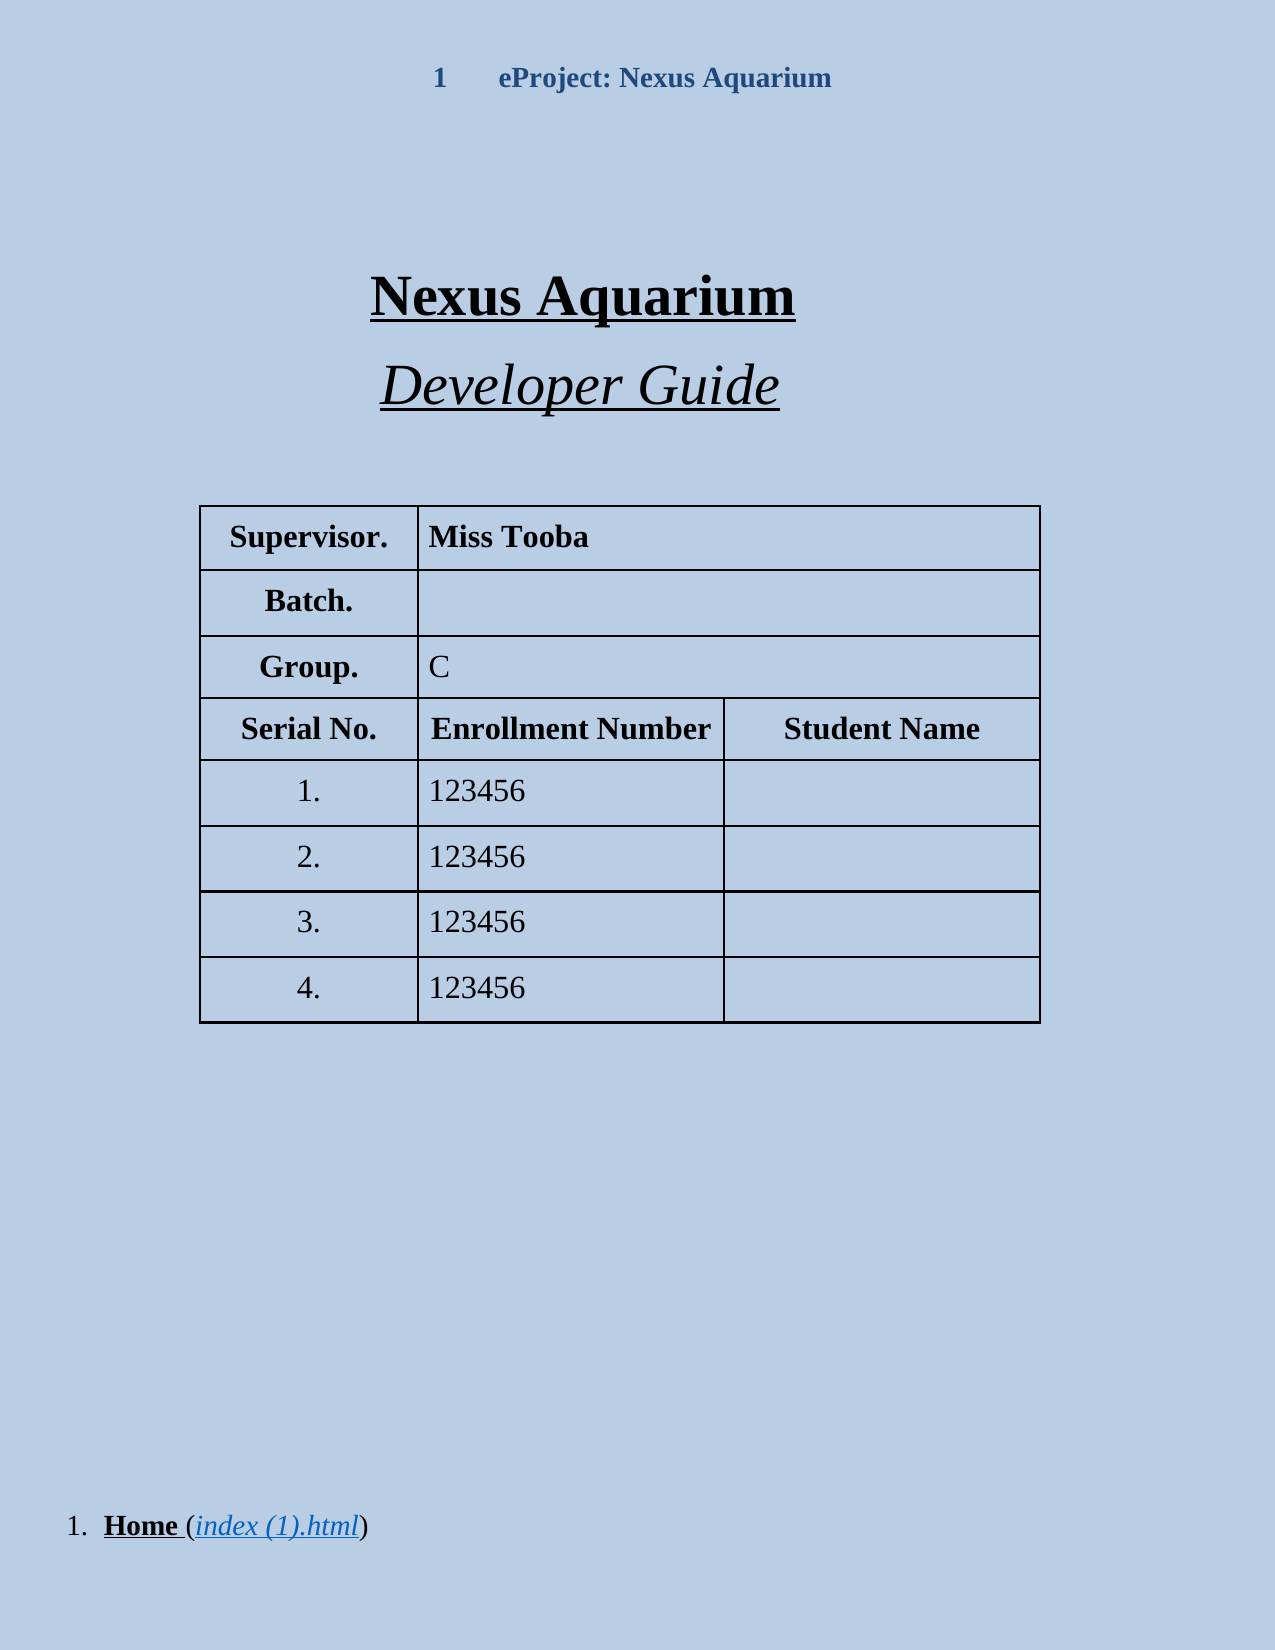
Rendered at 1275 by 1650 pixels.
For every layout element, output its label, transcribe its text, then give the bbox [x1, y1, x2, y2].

table_cell 2. [201, 827, 417, 890]
table_cell 123456 [419, 827, 723, 890]
table_cell C [419, 637, 1039, 697]
table_cell 123456 [419, 958, 723, 1021]
table_cell [725, 958, 1039, 1021]
table_header Miss Tooba [419, 507, 1039, 569]
table_cell 123456 [419, 893, 723, 956]
table_cell Enrollment Number [419, 699, 723, 759]
table_cell 4. [201, 958, 417, 1021]
table_cell [725, 761, 1039, 825]
table_cell 3. [201, 893, 417, 956]
table_cell Group. [201, 637, 417, 697]
table_cell [419, 571, 1039, 634]
table_header Supervisor. [201, 507, 417, 569]
table_cell [725, 827, 1039, 890]
list Home (index (1).html) [66, 1508, 1208, 1541]
text Nexus Aquarium [357, 261, 809, 328]
table_cell 123456 [419, 761, 723, 825]
table_cell Batch. [201, 571, 417, 634]
table_cell Serial No. [201, 699, 417, 759]
table_cell 1. [201, 761, 417, 825]
table_cell Student Name [725, 699, 1039, 759]
text Developer Guide [357, 350, 809, 417]
table_cell [725, 893, 1039, 956]
